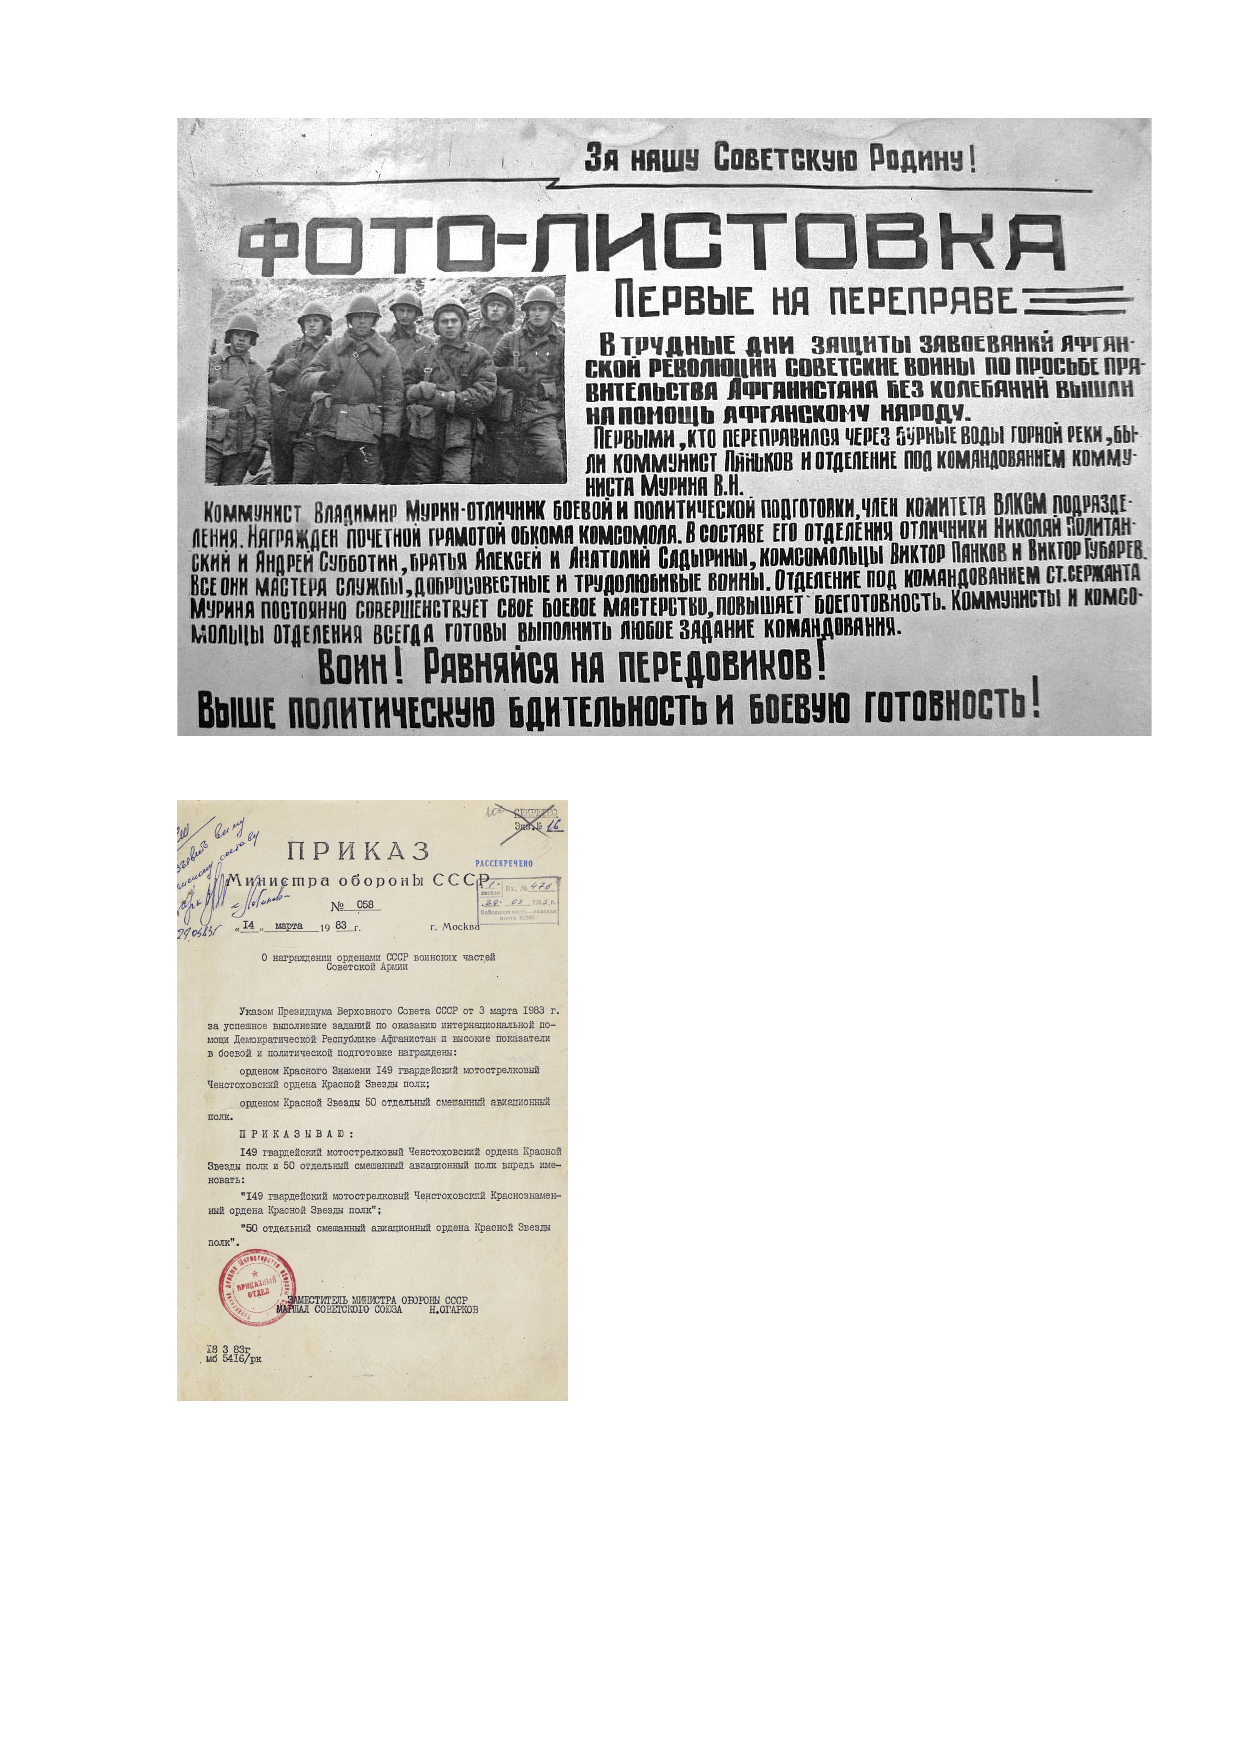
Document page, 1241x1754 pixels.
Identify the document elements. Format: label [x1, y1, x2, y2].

picture [177, 800, 568, 1401]
picture [177, 118, 1152, 736]
